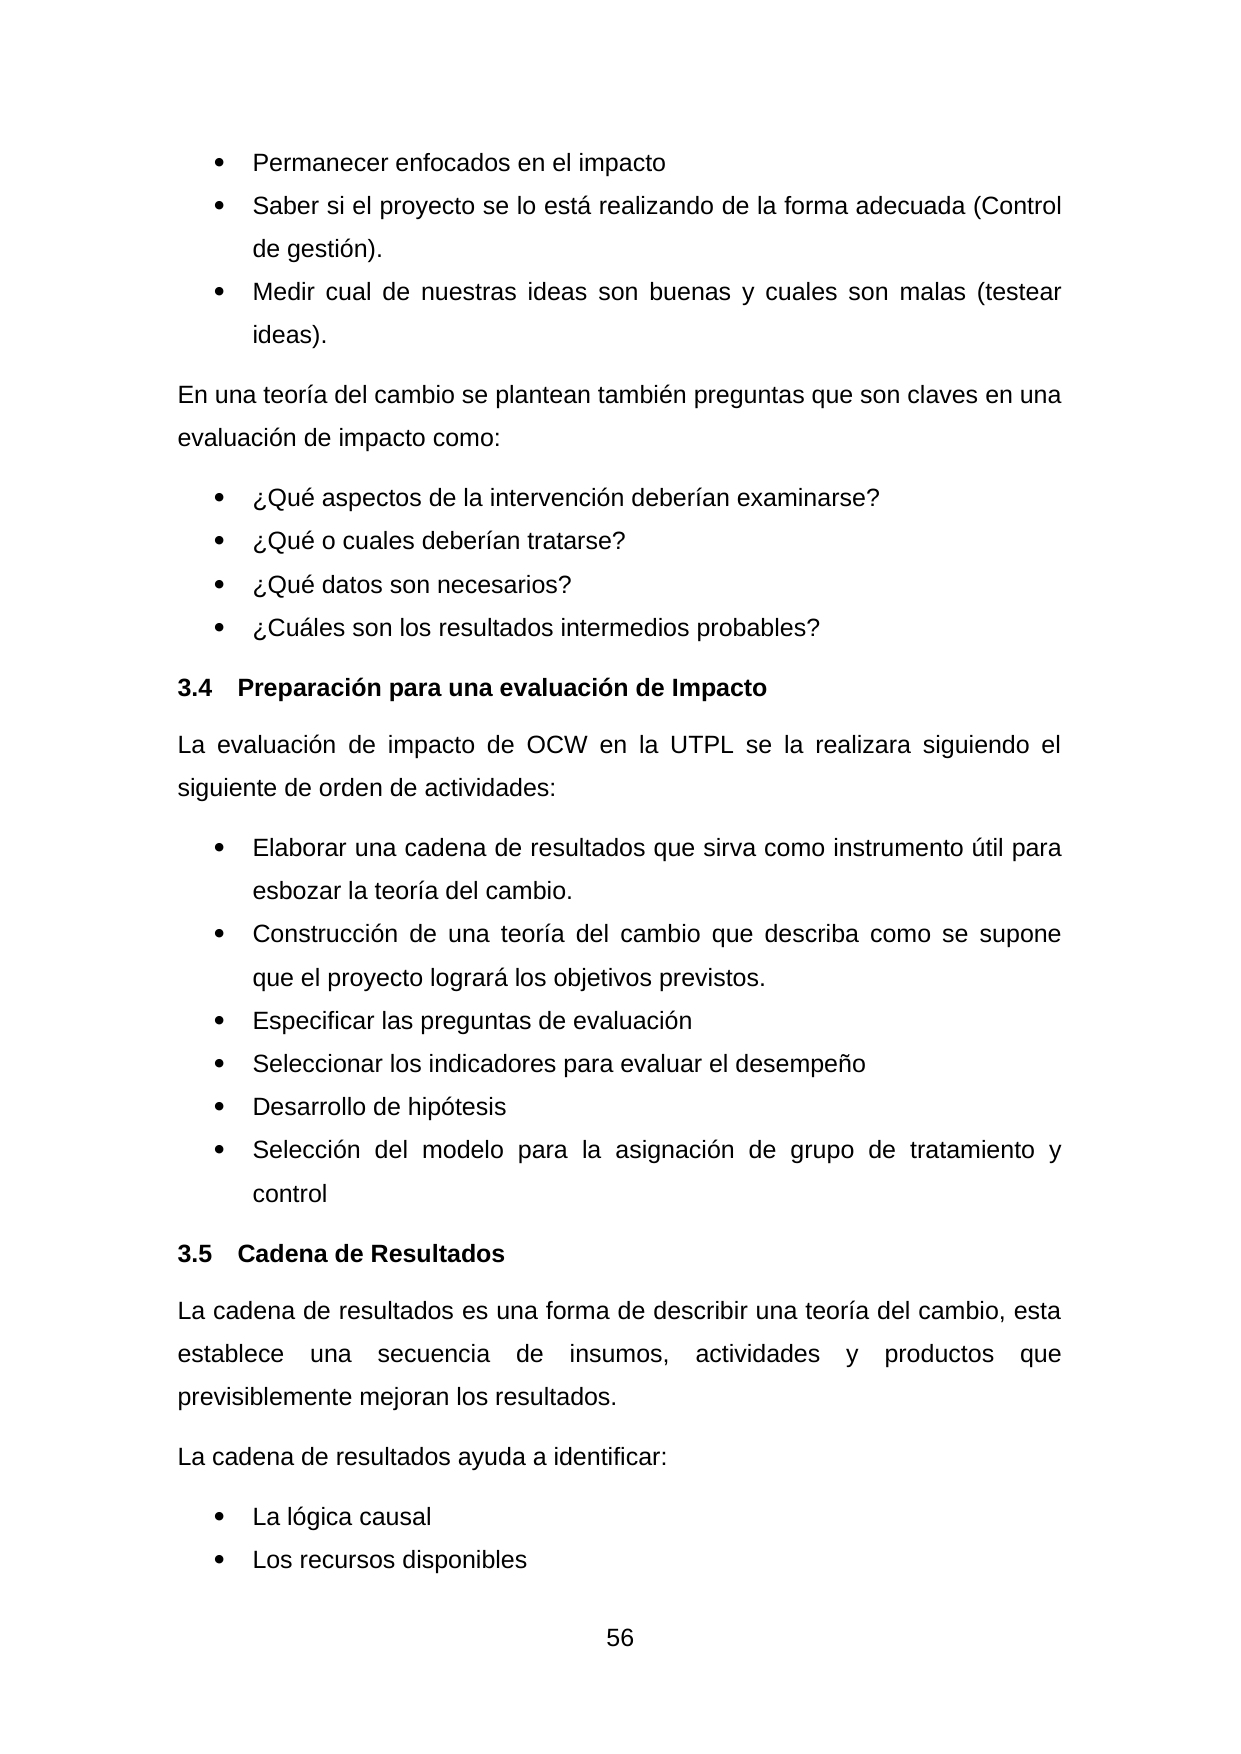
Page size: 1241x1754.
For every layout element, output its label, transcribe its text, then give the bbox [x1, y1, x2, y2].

text La evaluación de impacto de OCW en la UTPL se la realizara siguiendo el siguiente de orden de actividades: [177, 730, 1063, 802]
list Permanecer enfocados en el impacto [215, 148, 1063, 176]
text En una teoría del cambio se plantean también preguntas que son claves en una evaluación de impacto como: [177, 380, 1063, 452]
list Los recursos disponibles [215, 1545, 1063, 1574]
list Especificar las preguntas de evaluación [215, 1006, 1063, 1035]
list Desarrollo de hipótesis [215, 1092, 1063, 1121]
list ¿Qué datos son necesarios? [215, 569, 1063, 598]
list Elaborar una cadena de resultados que sirva como instrumento útil para esbozar la teoría del cambio. [215, 833, 1063, 905]
list ¿Cuáles son los resultados intermedios probables? [215, 613, 1063, 642]
list Medir cual de nuestras ideas son buenas y cuales son malas (testear ideas). [215, 277, 1063, 349]
list Construcción de una teoría del cambio que describa como se supone que el proyecto logrará los objetivos previstos. [215, 919, 1063, 991]
list Selección del modelo para la asignación de grupo de tratamiento y control [215, 1136, 1063, 1207]
list La lógica causal [215, 1502, 1063, 1531]
list ¿Qué o cuales deberían tratarse? [215, 526, 1063, 555]
list Saber si el proyecto se lo está realizando de la forma adecuada (Control de gestión). [215, 191, 1063, 263]
list Seleccionar los indicadores para evaluar el desempeño [215, 1049, 1063, 1078]
subtitle Preparación para una evaluación de Impacto [177, 673, 1063, 701]
subtitle Cadena de Resultados [177, 1238, 1063, 1267]
text La cadena de resultados es una forma de describir una teoría del cambio, esta establece una secuencia de insumos, actividades y productos que previsiblemente mejoran los resultados. [177, 1296, 1063, 1411]
list ¿Qué aspectos de la intervención deberían examinarse? [215, 483, 1063, 512]
text La cadena de resultados ayuda a identificar: [177, 1442, 1063, 1471]
